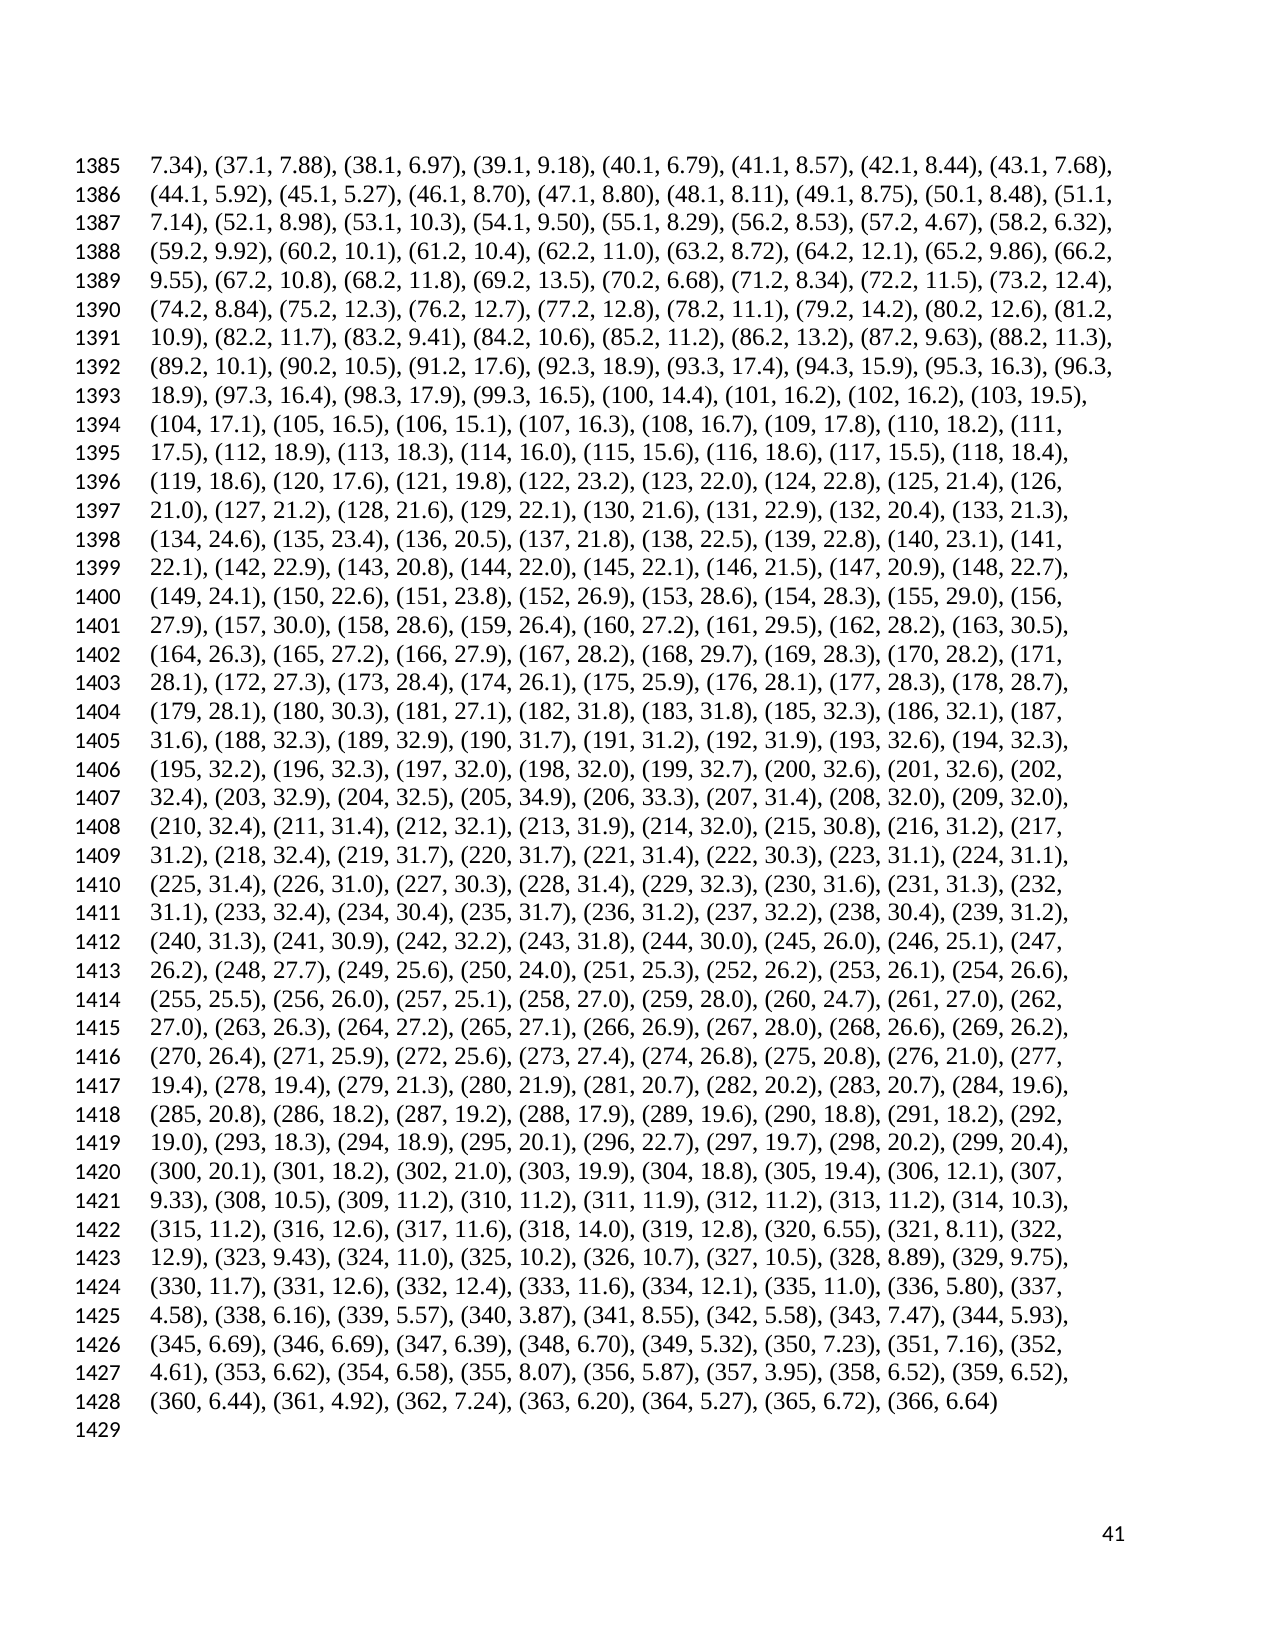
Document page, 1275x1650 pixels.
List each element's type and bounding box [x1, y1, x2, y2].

text [150, 150, 1125, 1415]
